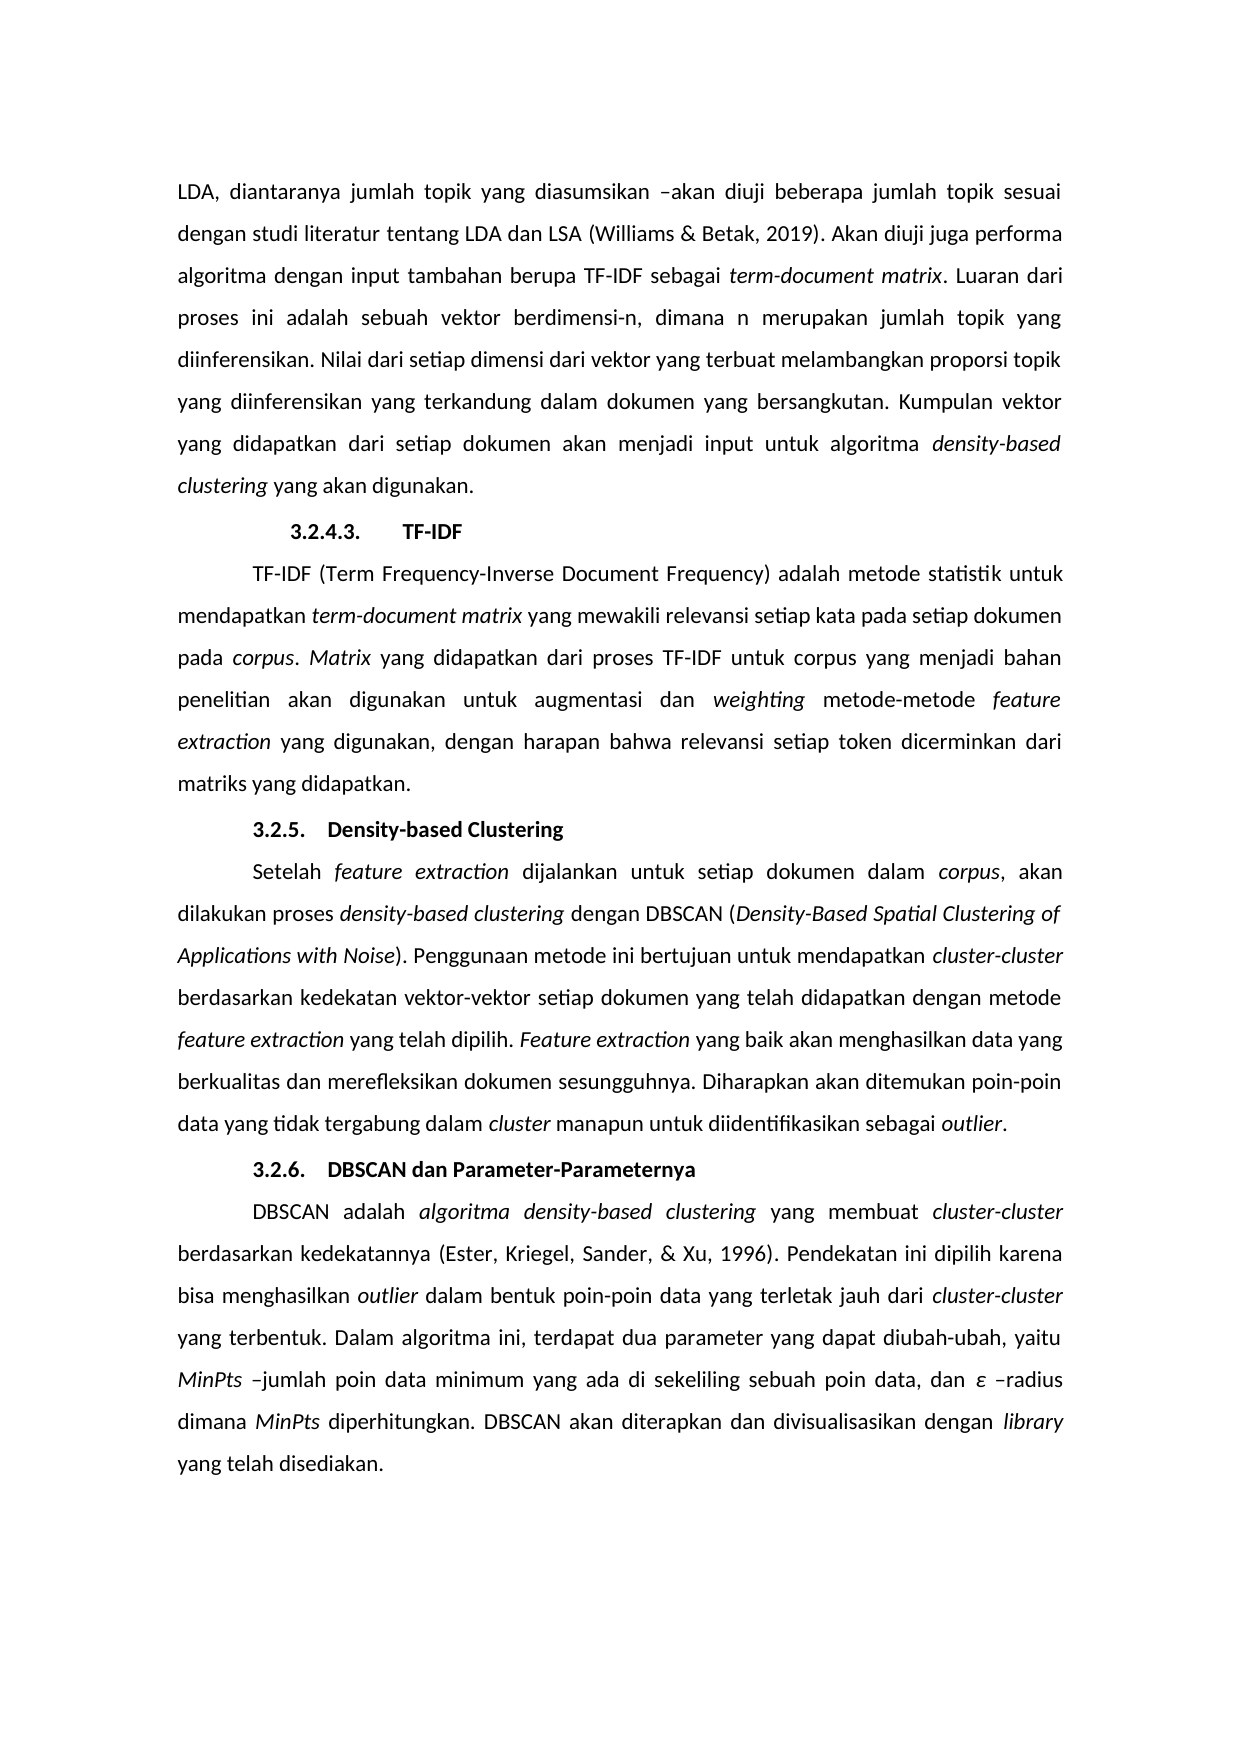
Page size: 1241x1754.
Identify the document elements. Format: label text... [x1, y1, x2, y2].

subtitle TF-IDF [290, 517, 1063, 545]
text TF-IDF (Term Frequency-Inverse Document Frequency) adalah metode statistik untuk mendapatkan term-document matrix yang mewakili relevansi setiap kata pada setiap dokumen pada corpus. Matrix yang didapatkan dari proses TF-IDF untuk corpus yang menjadi bahan penelitian akan digunakan untuk augmentasi dan weighting metode-metode feature extraction yang digunakan, dengan harapan bahwa relevansi setiap token dicerminkan dari matriks yang didapatkan. [177, 559, 1063, 797]
subtitle Density-based Clustering [252, 815, 1063, 843]
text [177, 177, 1063, 499]
text Setelah feature extraction dijalankan untuk setiap dokumen dalam corpus, akan dilakukan proses density-based clustering dengan DBSCAN (Density-Based Spatial Clustering of Applications with Noise). Penggunaan metode ini bertujuan untuk mendapatkan cluster-cluster berdasarkan kedekatan vektor-vektor setiap dokumen yang telah didapatkan dengan metode feature extraction yang telah dipilih. Feature extraction yang baik akan menghasilkan data yang berkualitas dan merefleksikan dokumen sesungguhnya. Diharapkan akan ditemukan poin-poin data yang tidak tergabung dalam cluster manapun untuk diidentifikasikan sebagai outlier. [177, 857, 1063, 1137]
subtitle DBSCAN dan Parameter-Parameternya [252, 1155, 1063, 1183]
text DBSCAN adalah algoritma density-based clustering yang membuat cluster-cluster berdasarkan kedekatannya . Pendekatan ini dipilih karena bisa menghasilkan outlier dalam bentuk poin-poin data yang terletak jauh dari cluster-cluster yang terbentuk. Dalam algoritma ini, terdapat dua parameter yang dapat diubah-ubah, yaitu MinPts –jumlah poin data minimum yang ada di sekeliling sebuah poin data, dan ε –radius dimana MinPts diperhitungkan. DBSCAN akan diterapkan dan divisualisasikan dengan library yang telah disediakan. [177, 1197, 1063, 1477]
